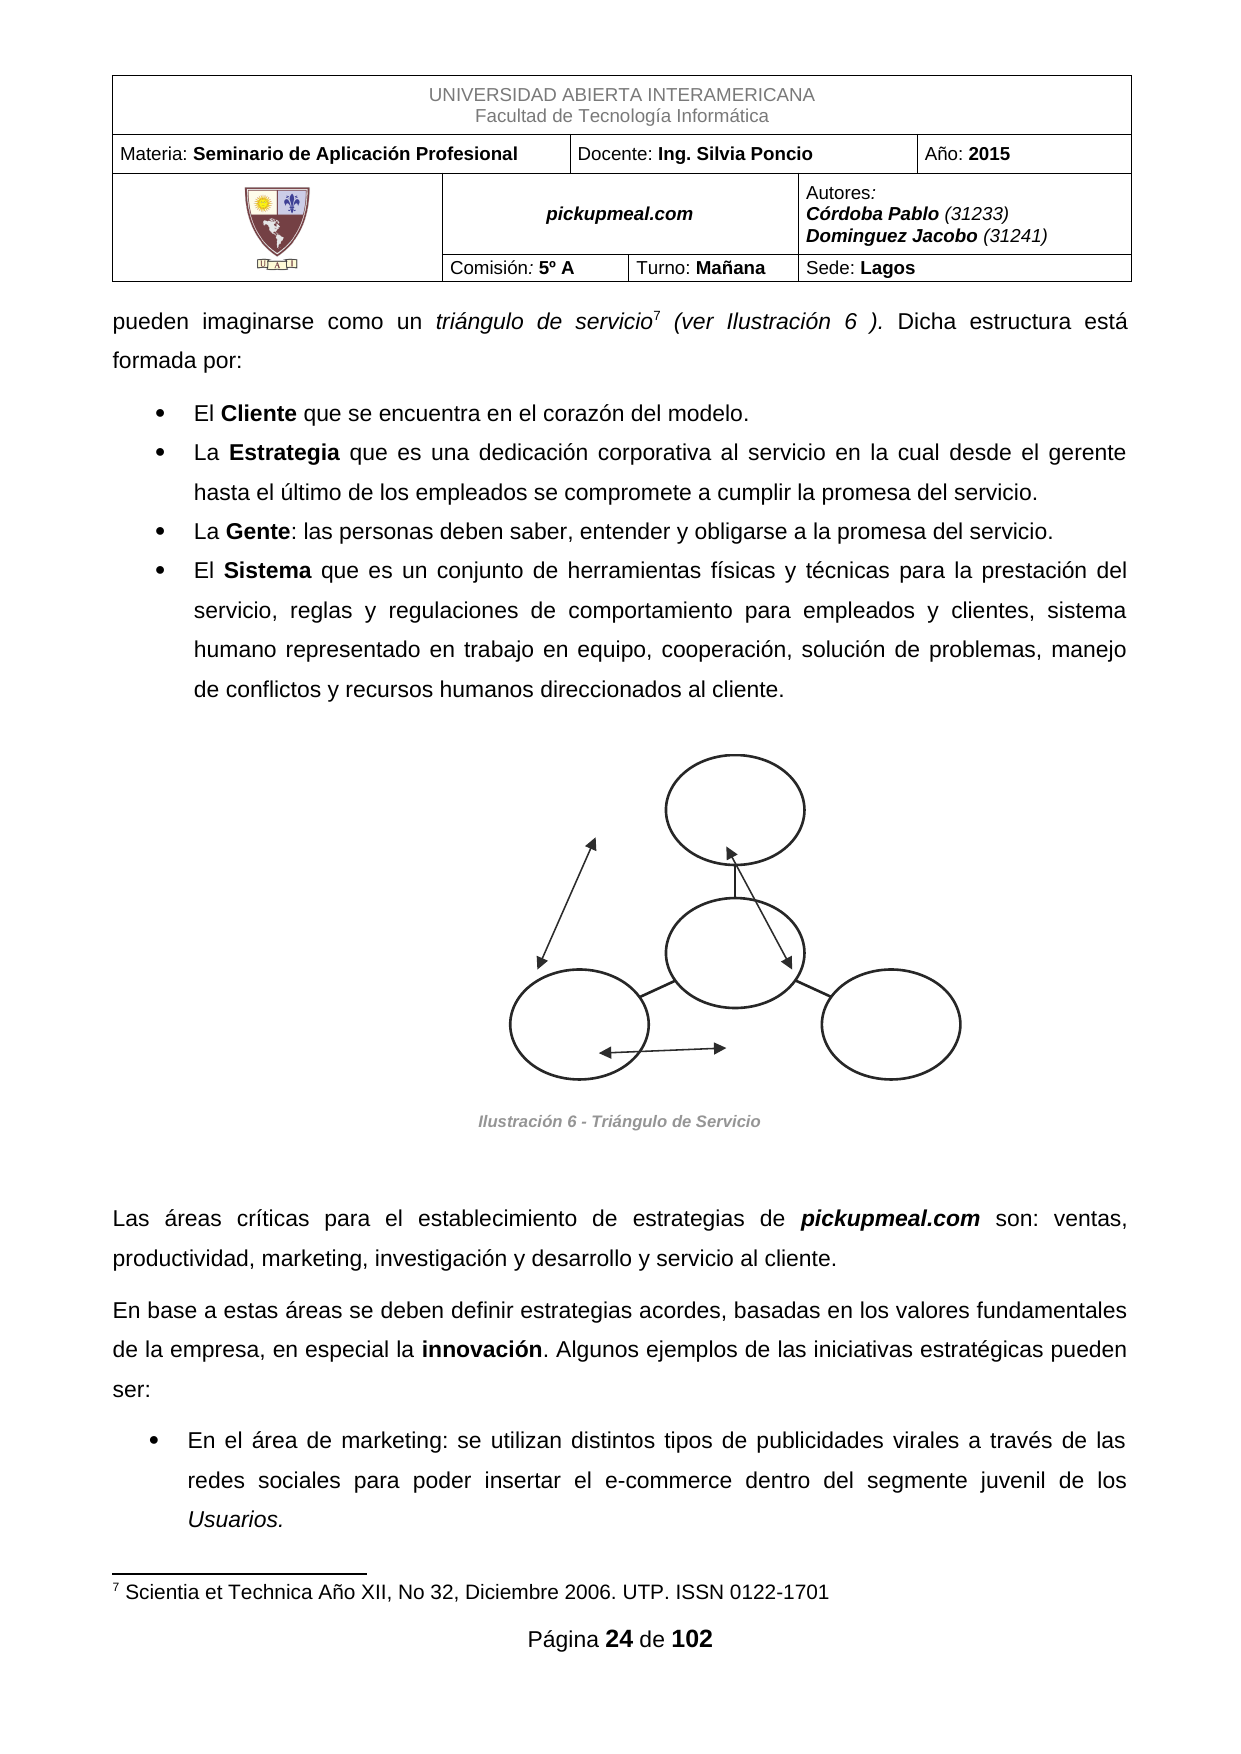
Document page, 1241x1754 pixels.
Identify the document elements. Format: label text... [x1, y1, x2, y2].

list El Cliente que se encuentra en el corazón del modelo. [156, 399, 1128, 426]
text Las áreas críticas para el establecimiento de estrategias de pickupmeal.com son: ventas, productividad, marketing, investigación y desarrollo y servicio al cliente. [112, 1205, 1128, 1271]
list La Estrategia que es una dedicación corporativa al servicio en la cual desde el gerente hasta el último de los empleados se compromete a cumplir la promesa del servicio. [156, 439, 1128, 505]
text En base a estas áreas se deben definir estrategias acordes, basadas en los valores fundamentales de la empresa, en especial la innovación. Algunos ejemplos de las iniciativas estratégicas pueden ser: [112, 1297, 1128, 1402]
list En el área de marketing: se utilizan distintos tipos de publicidades virales a través de las redes sociales para poder insertar el e-commerce dentro del segmente juvenil de los Usuarios. [150, 1427, 1128, 1533]
list El Sistema que es un conjunto de herramientas físicas y técnicas para la prestación del servicio, reglas y regulaciones de comportamiento para empleados y clientes, sistema humano representado en trabajo en equipo, cooperación, solución de problemas, manejo de conflictos y recursos humanos direccionados al cliente. [156, 557, 1128, 702]
list La Gente: las personas deben saber, entender y obligarse a la promesa del servicio. [156, 518, 1128, 544]
text Ilustración 6 - Triángulo de Servicio [112, 1112, 1128, 1131]
picture [230, 182, 325, 273]
